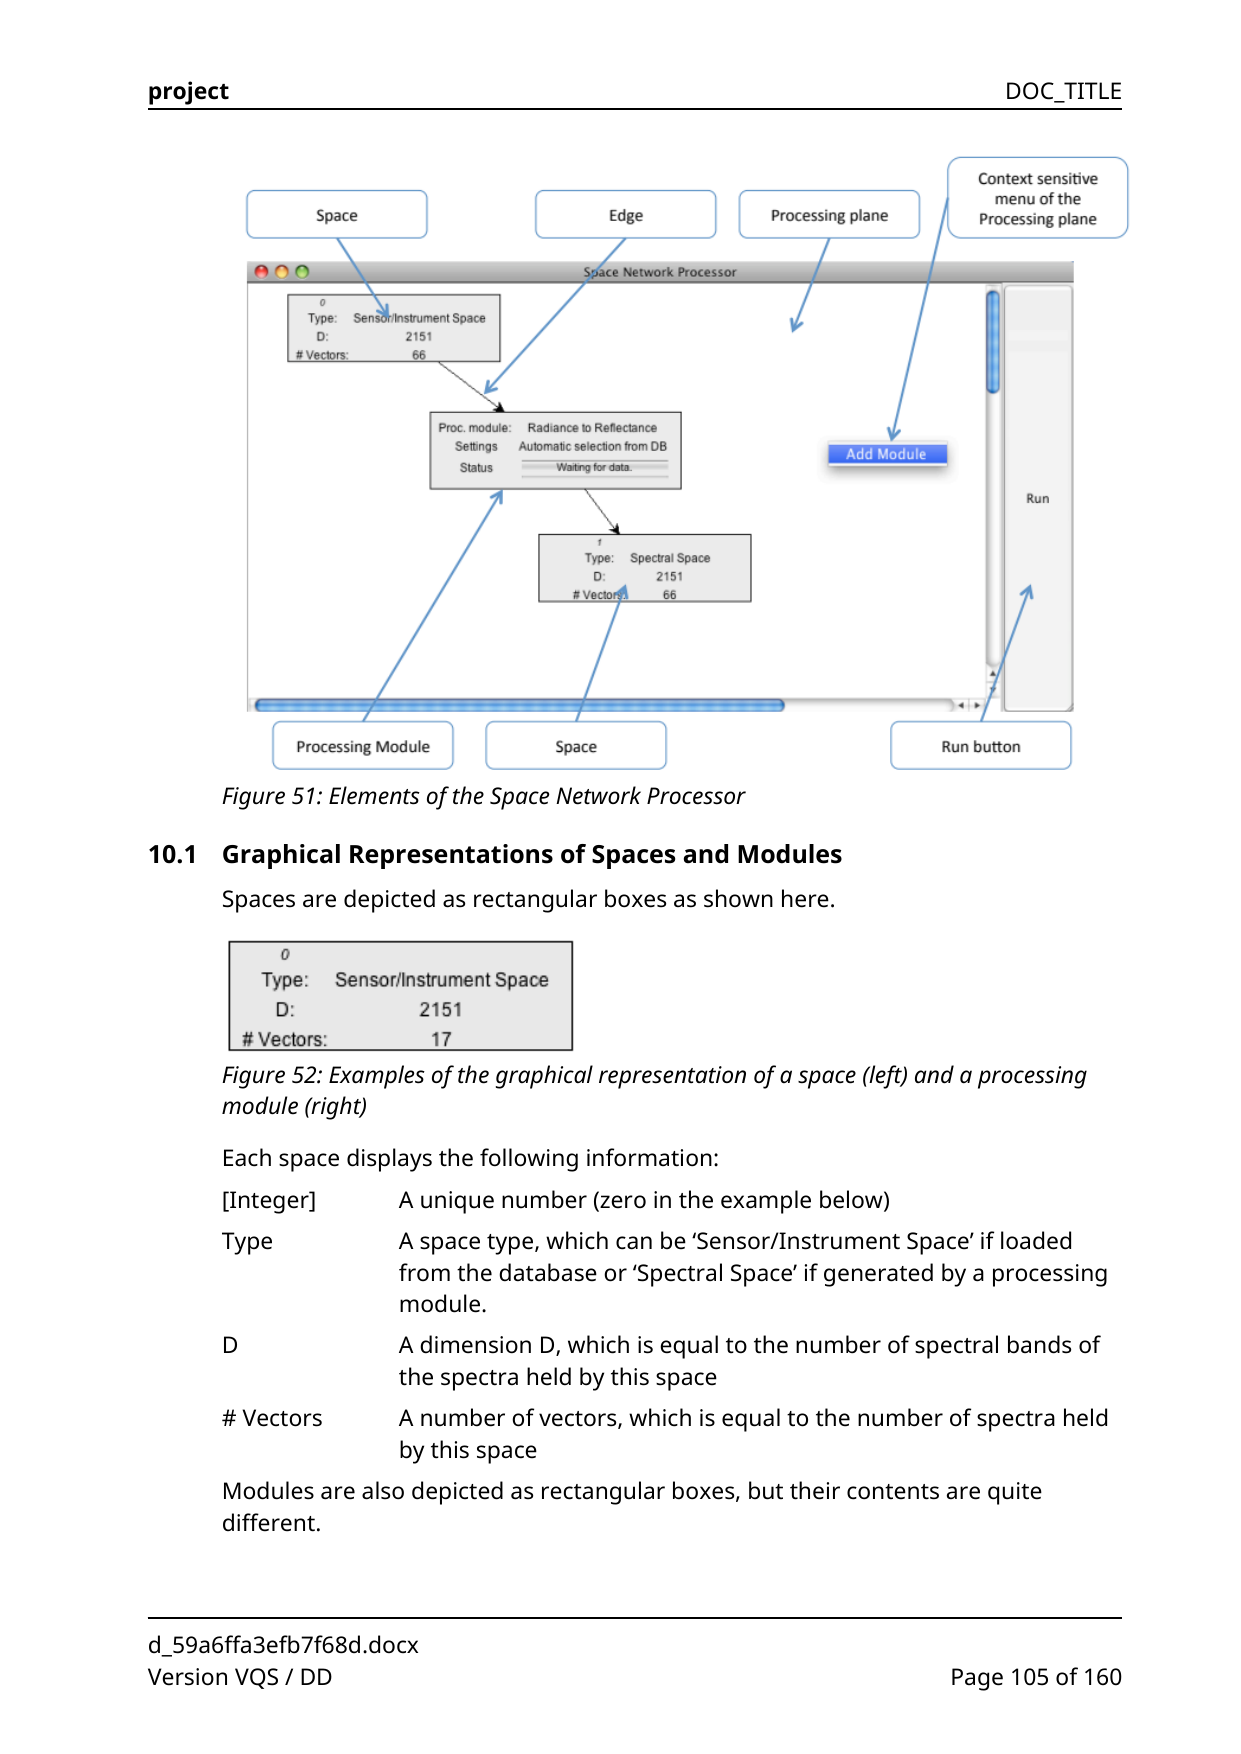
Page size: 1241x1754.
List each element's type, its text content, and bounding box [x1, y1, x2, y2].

text D A dimension D, which is equal to the number of spectral bands of the spectra held by this space [222, 1329, 1122, 1392]
text Each space displays the following information: [222, 1142, 1122, 1173]
text Spaces are depicted as rectangular boxes as shown here. [222, 883, 1122, 914]
text # Vectors A number of vectors, which is equal to the number of spectra held by this space [222, 1402, 1122, 1465]
text 52 [222, 1058, 1122, 1121]
text Modules are also depicted as rectangular boxes, but their contents are quite different. [222, 1475, 1122, 1538]
picture [221, 935, 578, 1059]
subtitle Graphical Representations of Spaces and Modules [148, 836, 1122, 871]
text [Integer] A unique number (zero in the example below) [222, 1183, 1122, 1215]
text Type A space type, which can be ‘Sensor/Instrument Space’ if loaded from the database or ‘Spectral Space’ if generated by a processing module. [222, 1225, 1122, 1319]
